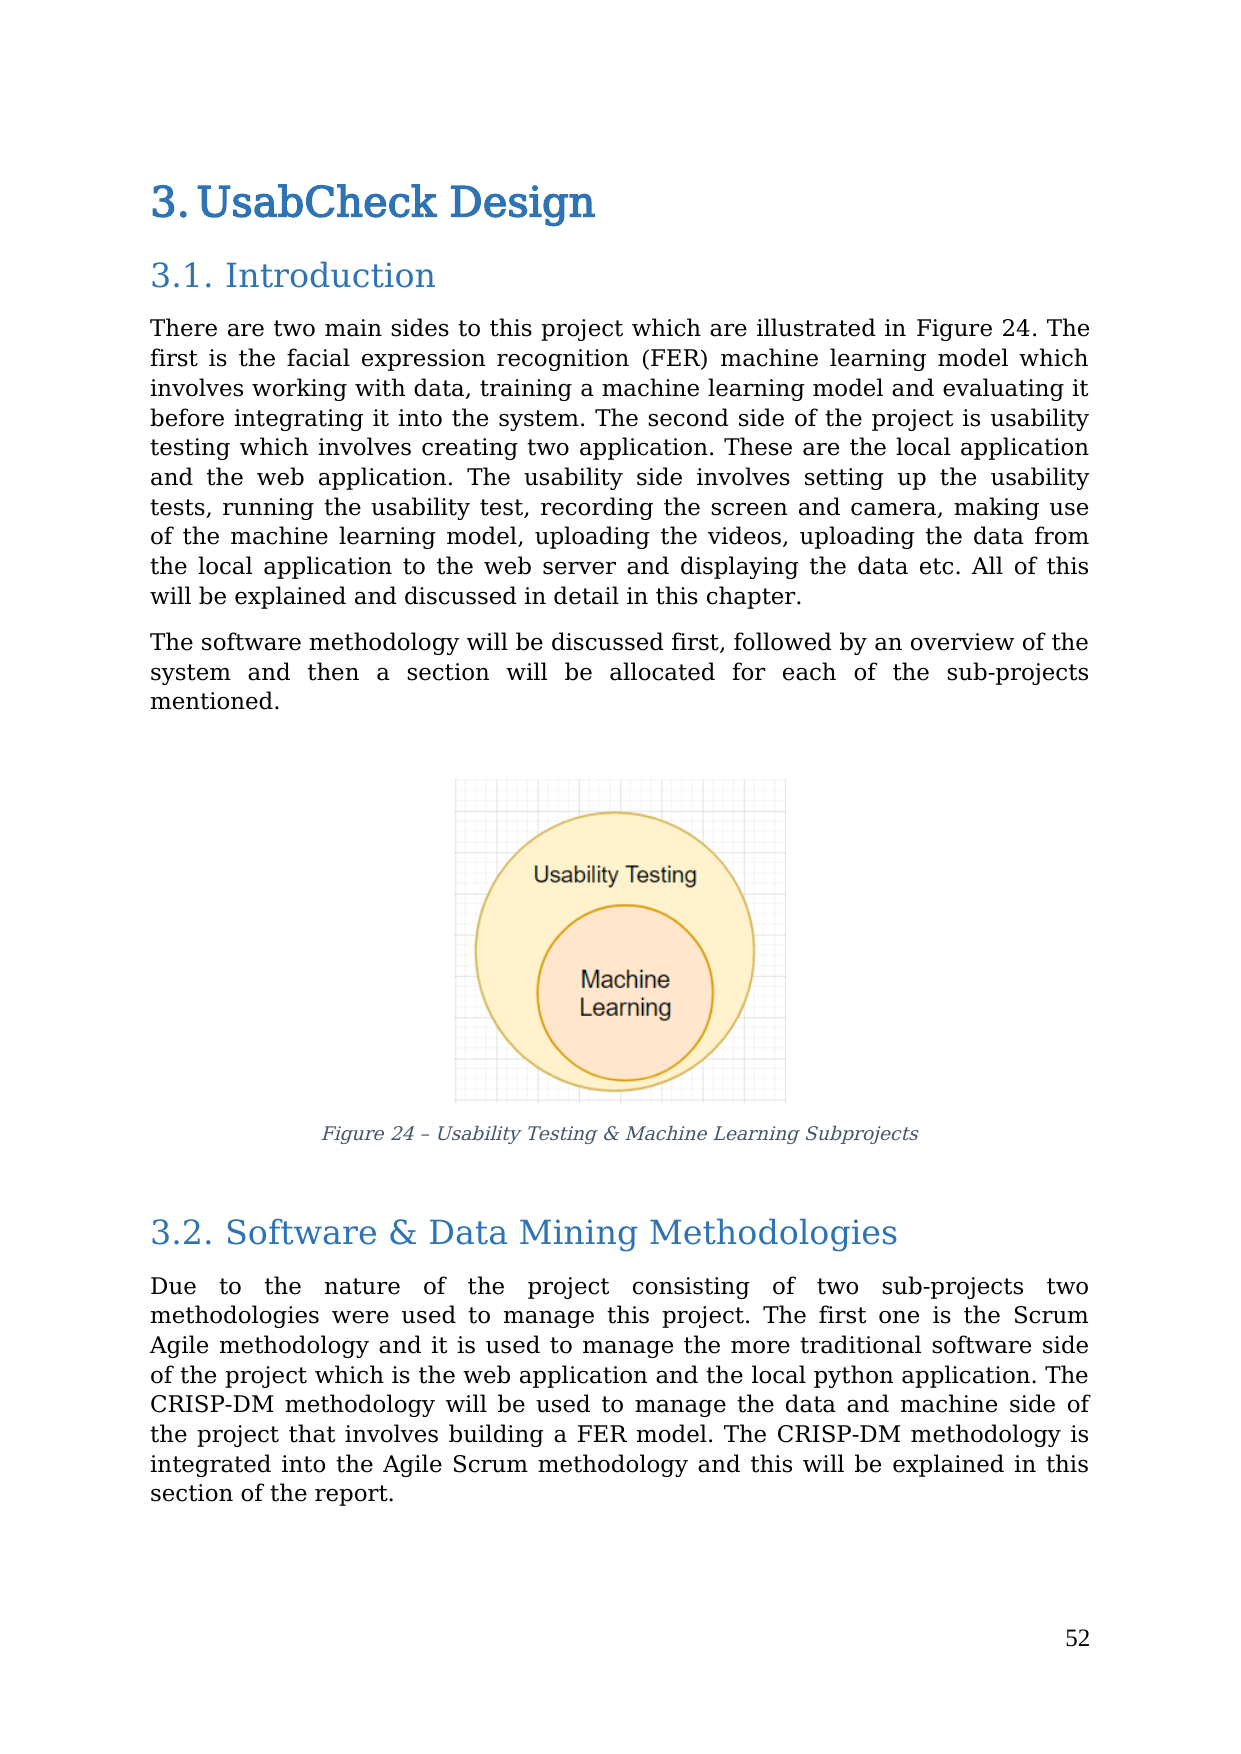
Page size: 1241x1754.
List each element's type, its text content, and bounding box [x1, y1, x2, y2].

text Due to the nature of the project consisting of two sub-projects two methodologies were used to manage this project. The first one is the Scrum Agile methodology and it is used to manage the more traditional software side of the project which is the web application and the local python application. The CRISP-DM methodology will be used to manage the data and machine side of the project that involves building a FER model. The CRISP-DM methodology is integrated into the Agile Scrum methodology and this will be explained in this section of the report. [150, 1271, 1090, 1507]
text The software methodology will be discussed first, followed by an overview of the system and then a section will be allocated for each of the sub-projects mentioned. [150, 628, 1090, 714]
subtitle Introduction [150, 254, 1090, 294]
picture [453, 779, 787, 1103]
subtitle UsabCheck Design [150, 175, 1090, 225]
subtitle Software & Data Mining Methodologies [150, 1211, 1090, 1251]
text There are two main sides to this project which are illustrated in Figure 24. The first is the facial expression recognition (FER) machine learning model which involves working with data, training a machine learning model and evaluating it before integrating it into the system. The second side of the project is usability testing which involves creating two application. These are the local application and the web application. The usability side involves setting up the usability tests, running the usability test, recording the screen and camera, making use of the machine learning model, uploading the videos, uploading the data from the local application to the web server and displaying the data etc. All of this will be explained and discussed in detail in this chapter. [150, 314, 1090, 609]
